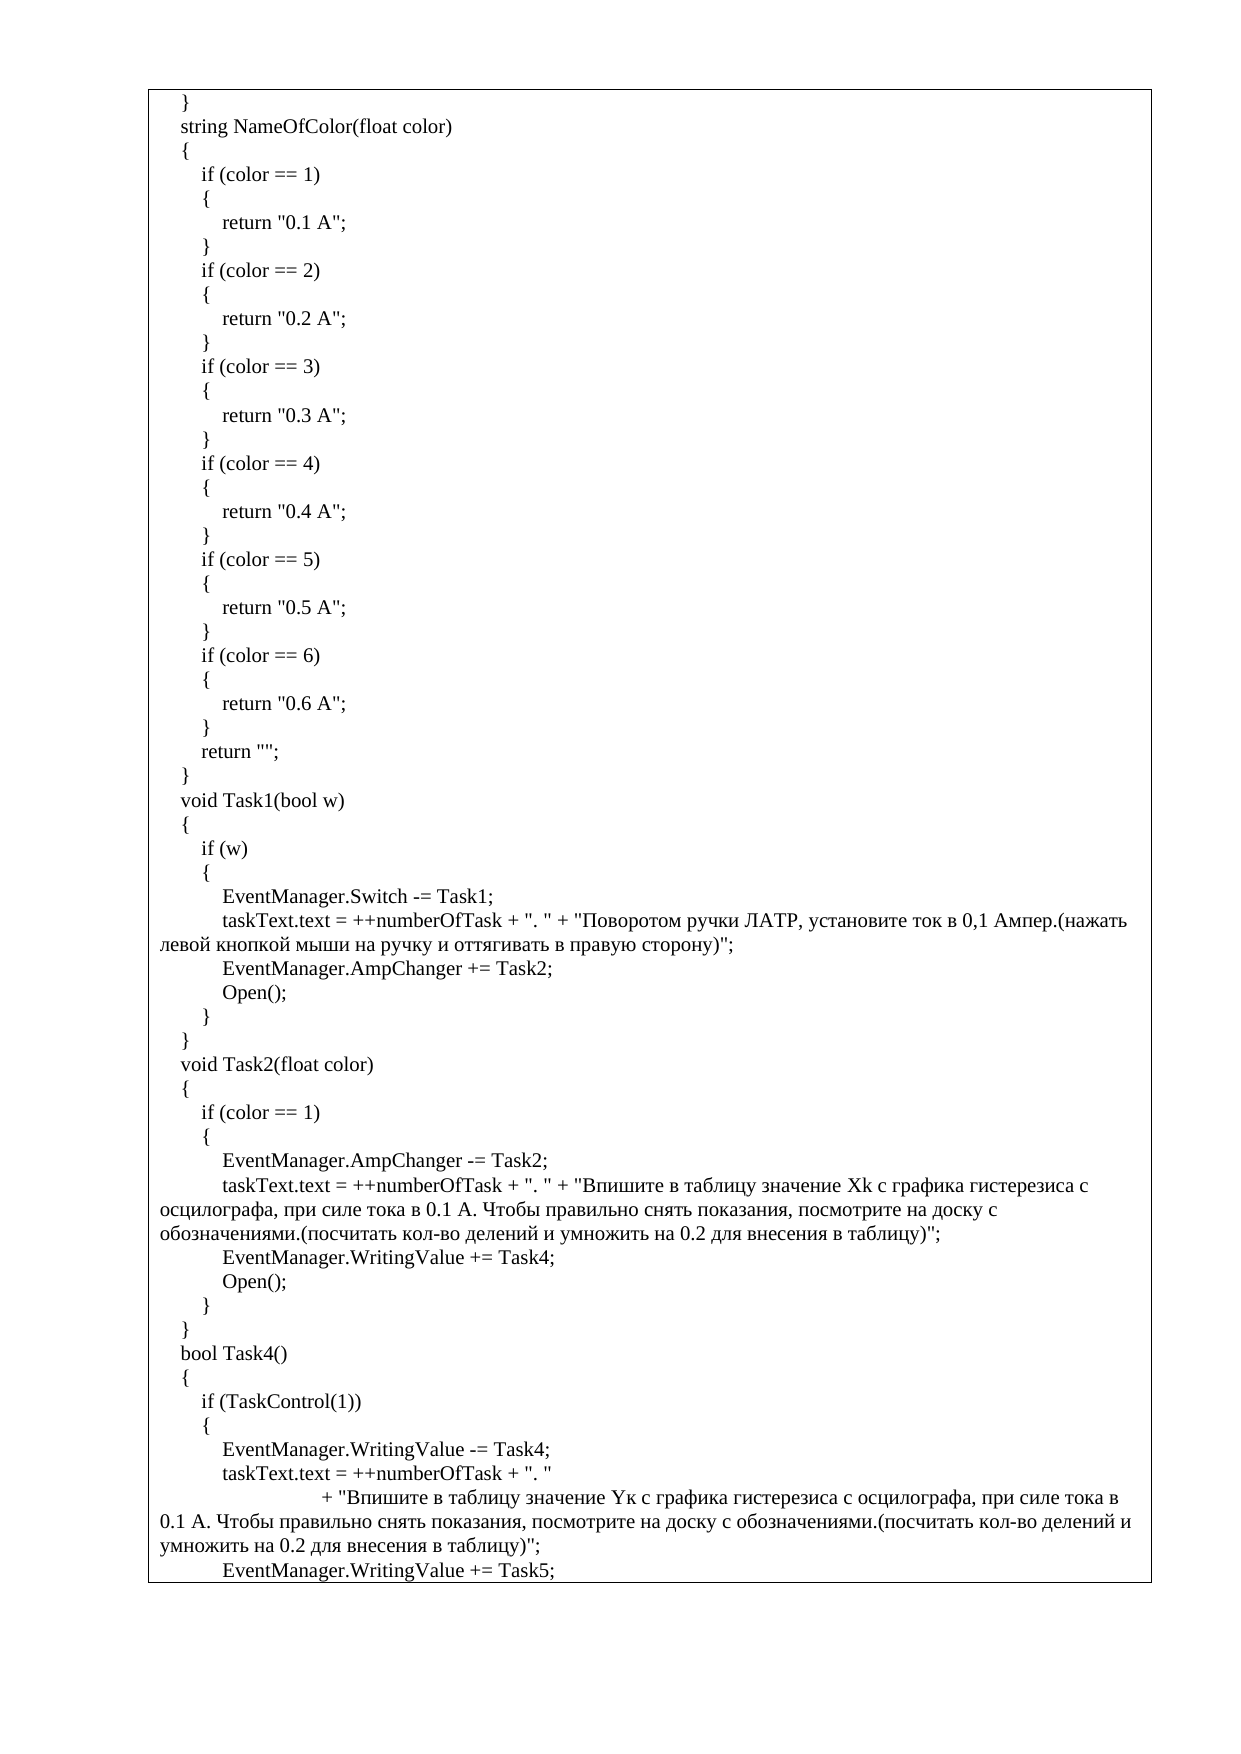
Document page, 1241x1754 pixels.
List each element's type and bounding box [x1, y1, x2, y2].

table_header [149, 90, 1151, 1582]
